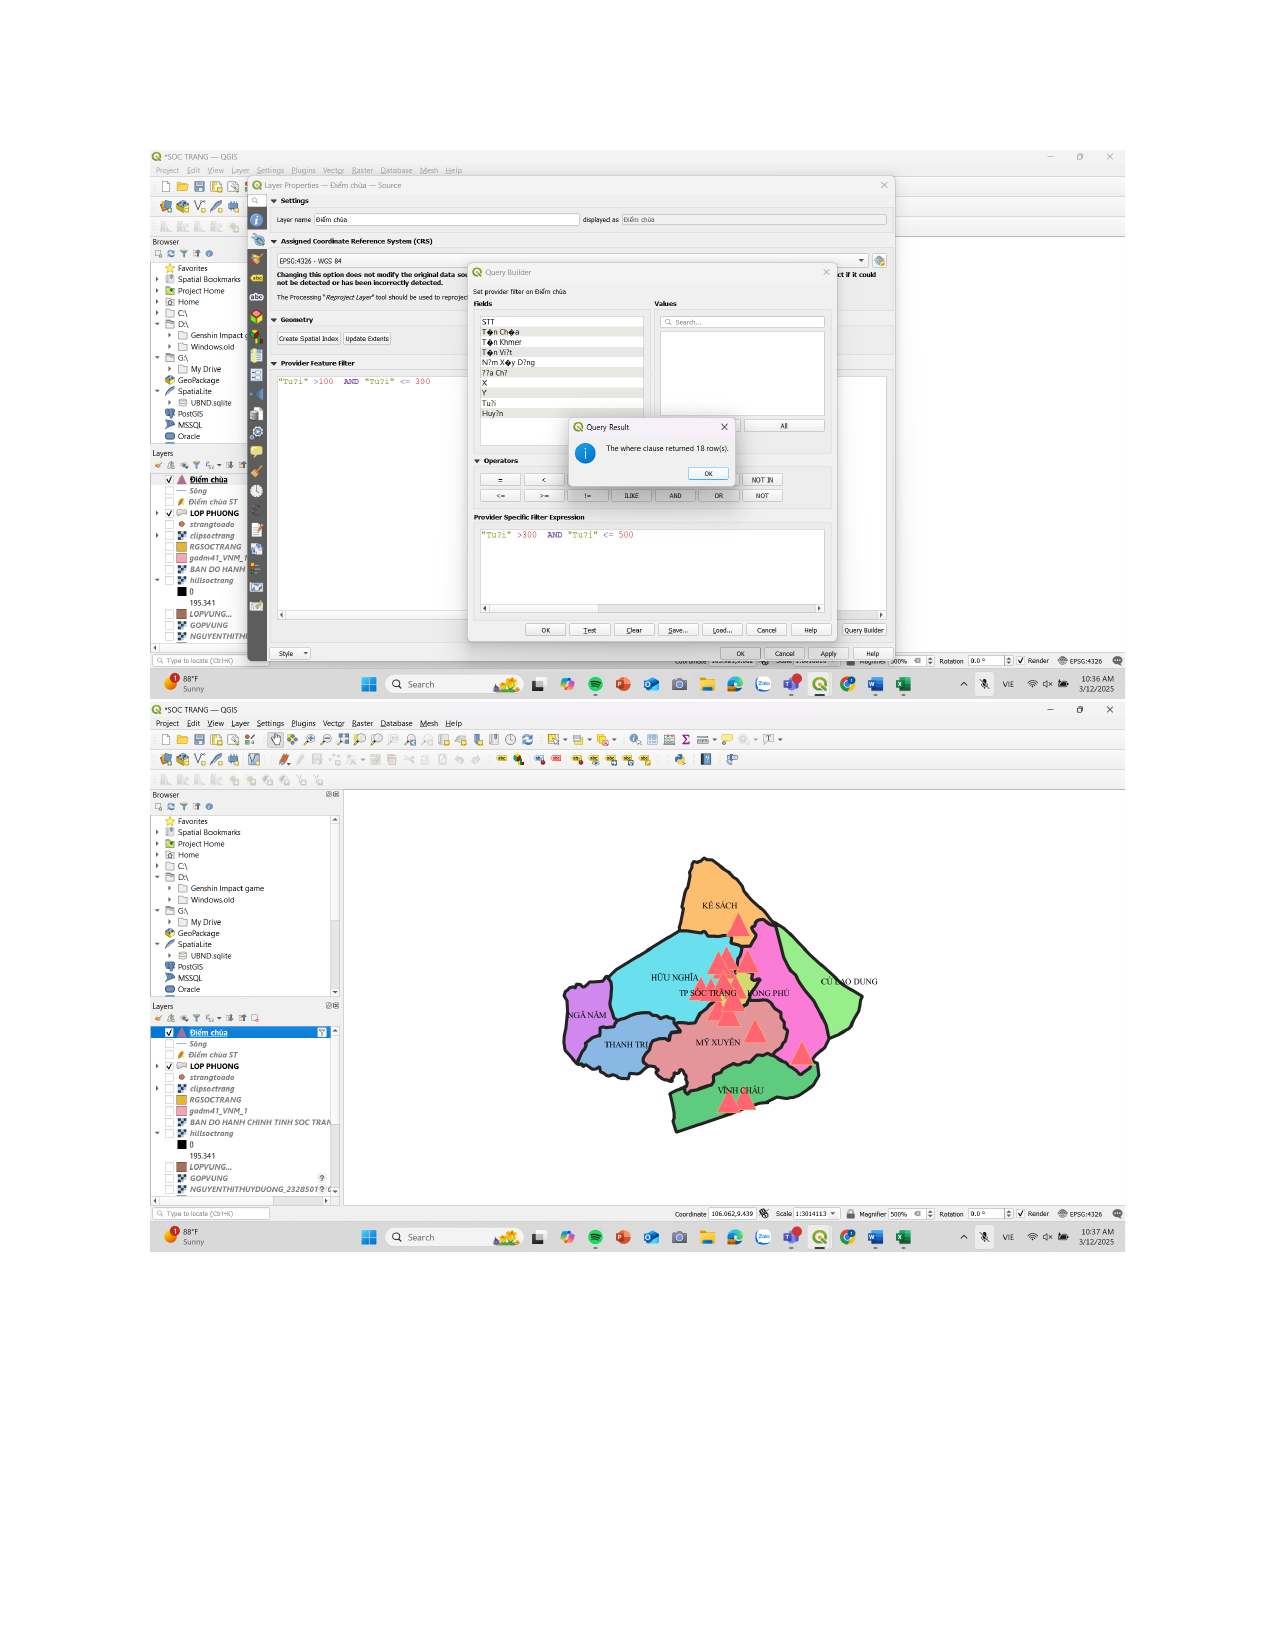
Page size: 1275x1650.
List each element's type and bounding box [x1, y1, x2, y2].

picture [150, 150, 1125, 699]
picture [150, 702, 1125, 1252]
